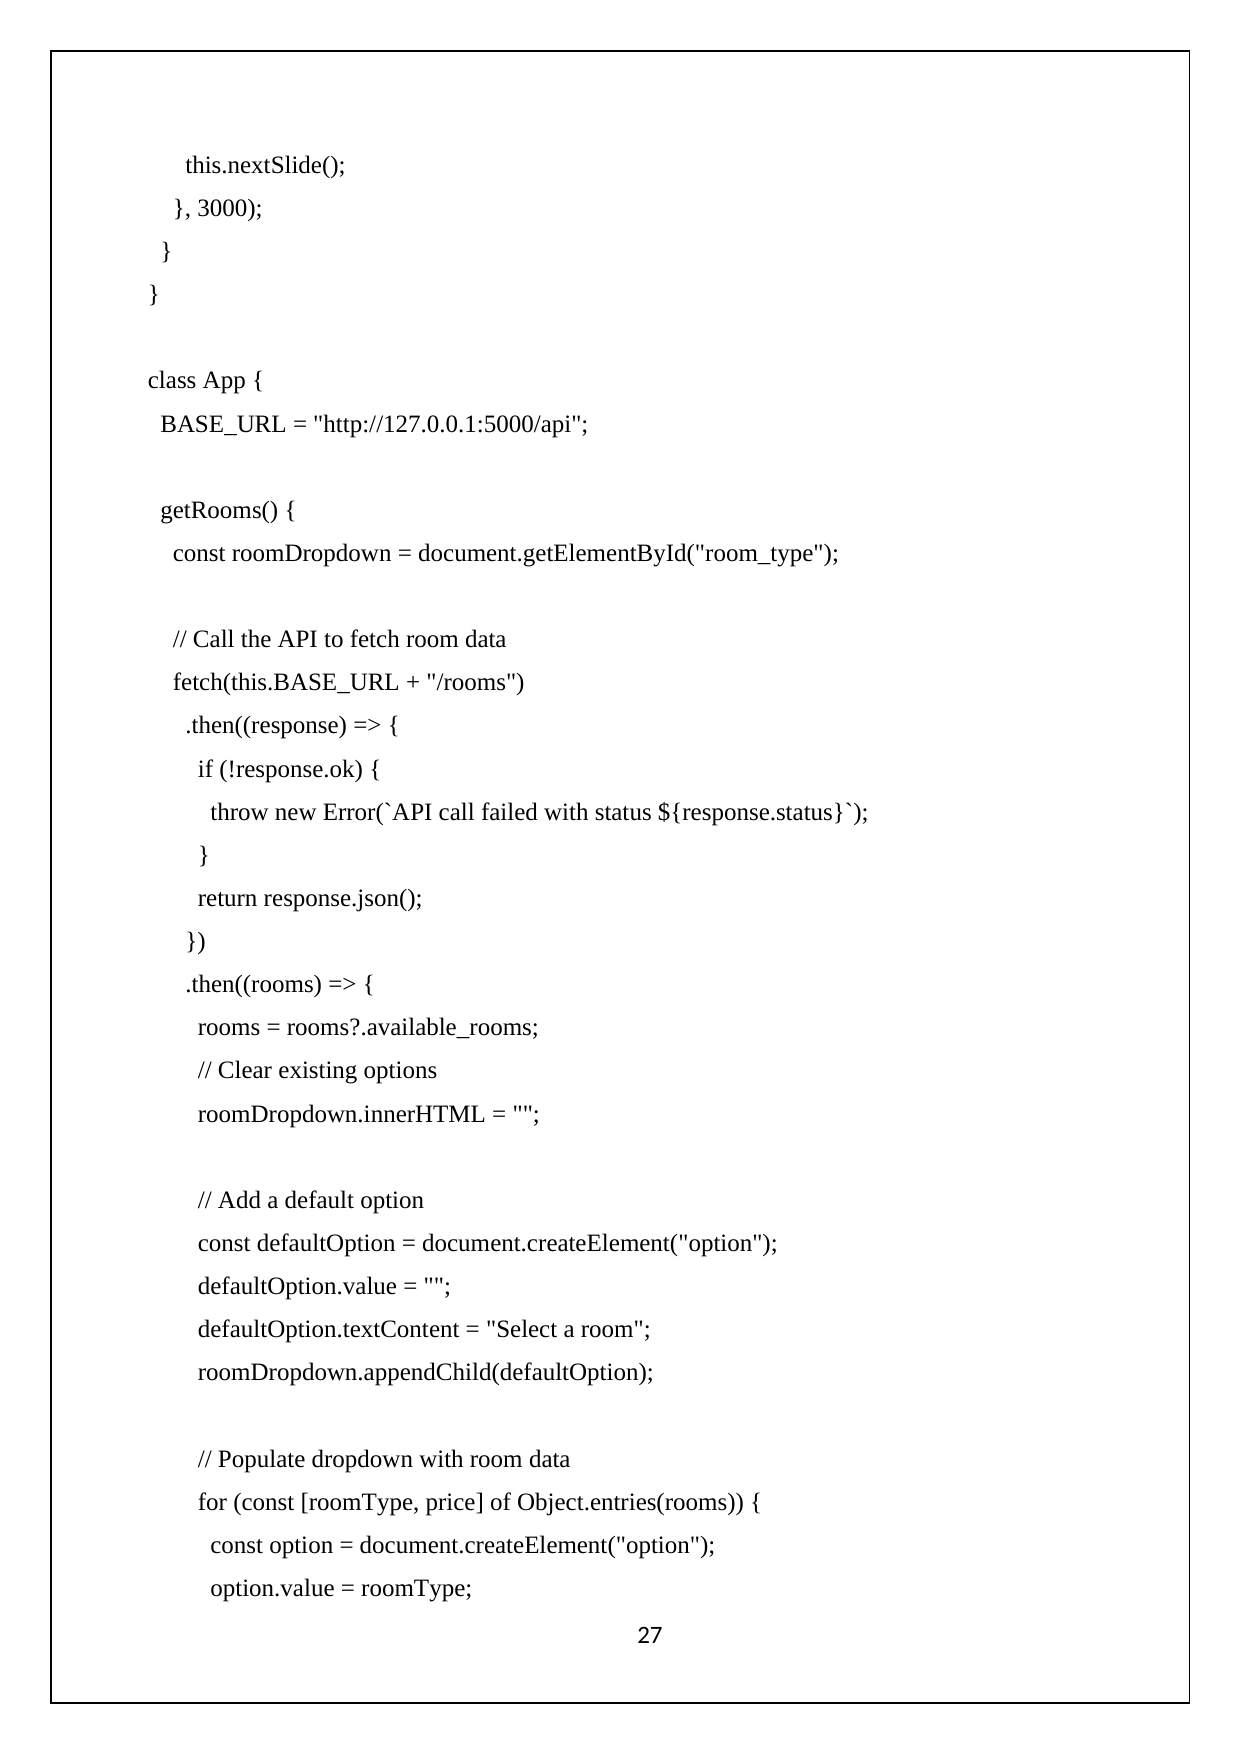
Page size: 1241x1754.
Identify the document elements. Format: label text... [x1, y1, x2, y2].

text } [148, 236, 1152, 265]
text BASE_URL = "http://127.0.0.1:5000/api"; [148, 409, 1152, 437]
text getRooms() { [148, 495, 1152, 524]
text roomDropdown.appendChild(defaultOption); [148, 1357, 1152, 1386]
text // Populate dropdown with room data [148, 1444, 1152, 1472]
text // Clear existing options [148, 1056, 1152, 1084]
text defaultOption.value = ""; [148, 1271, 1152, 1300]
text for (const [roomType, price] of Object.entries(rooms)) { [148, 1487, 1152, 1516]
text if (!response.ok) { [148, 754, 1152, 782]
text } [148, 279, 1152, 308]
text const option = document.createElement("option"); [148, 1530, 1152, 1559]
text fetch(this.BASE_URL + "/rooms") [148, 667, 1152, 696]
text // Add a default option [148, 1185, 1152, 1214]
text const defaultOption = document.createElement("option"); [148, 1228, 1152, 1257]
text roomDropdown.innerHTML = ""; [148, 1099, 1152, 1127]
text .then((response) => { [148, 711, 1152, 739]
text const roomDropdown = document.getElementById("room_type"); [148, 538, 1152, 567]
text return response.json(); [148, 883, 1152, 912]
text throw new Error(`API call failed with status ${response.status}`); [148, 797, 1152, 826]
text } [148, 840, 1152, 869]
text // Call the API to fetch room data [148, 624, 1152, 653]
text this.nextSlide(); [148, 150, 1152, 179]
text .then((rooms) => { [148, 969, 1152, 998]
text class App { [148, 366, 1152, 394]
text option.value = roomType; [148, 1573, 1152, 1602]
text defaultOption.textContent = "Select a room"; [148, 1314, 1152, 1343]
text }, 3000); [148, 193, 1152, 222]
text }) [148, 926, 1152, 955]
text rooms = rooms?.available_rooms; [148, 1012, 1152, 1041]
